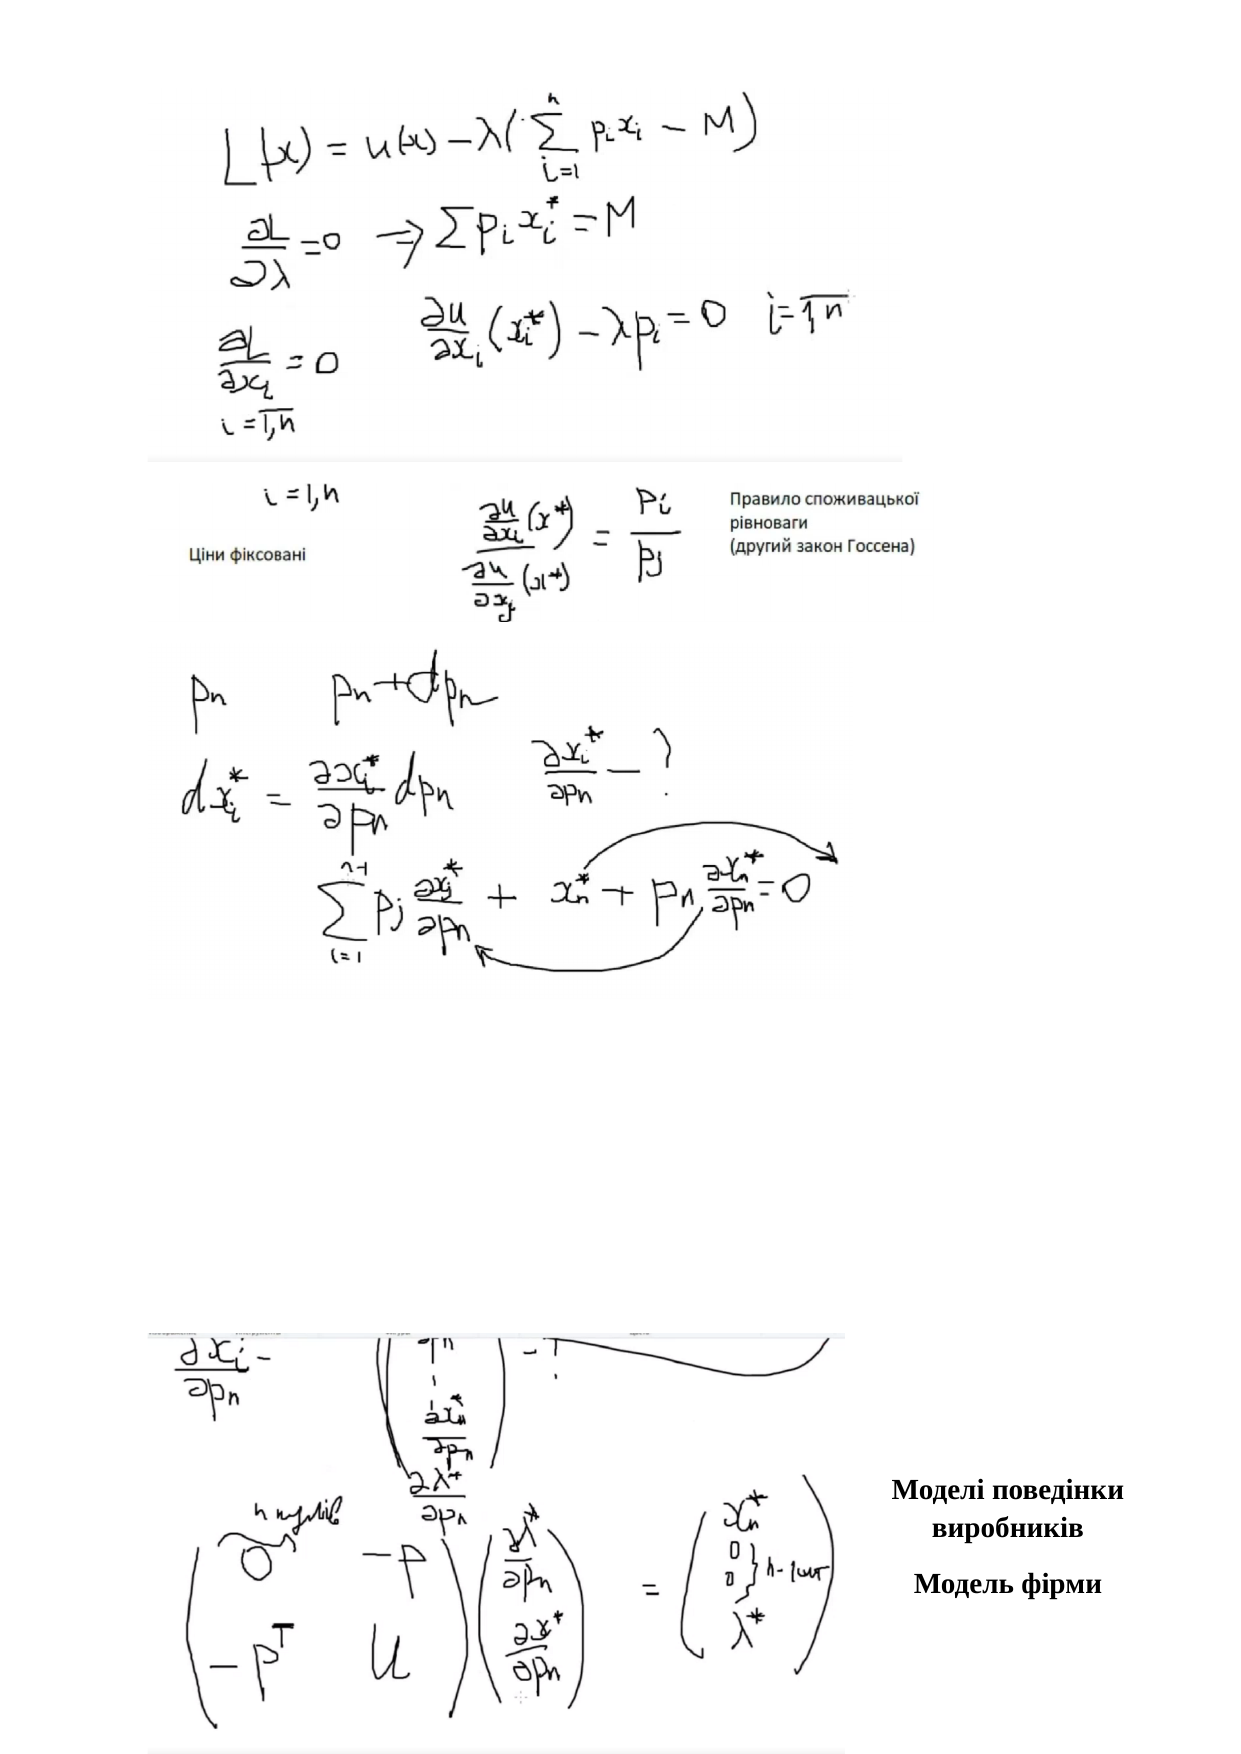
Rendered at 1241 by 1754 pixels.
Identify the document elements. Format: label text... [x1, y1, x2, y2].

picture [147, 1333, 845, 1754]
text Модель фірми [845, 1566, 1152, 1599]
picture [147, 483, 934, 622]
picture [147, 88, 903, 462]
picture [147, 643, 854, 999]
text Моделі поведінки виробників [845, 1472, 1152, 1544]
